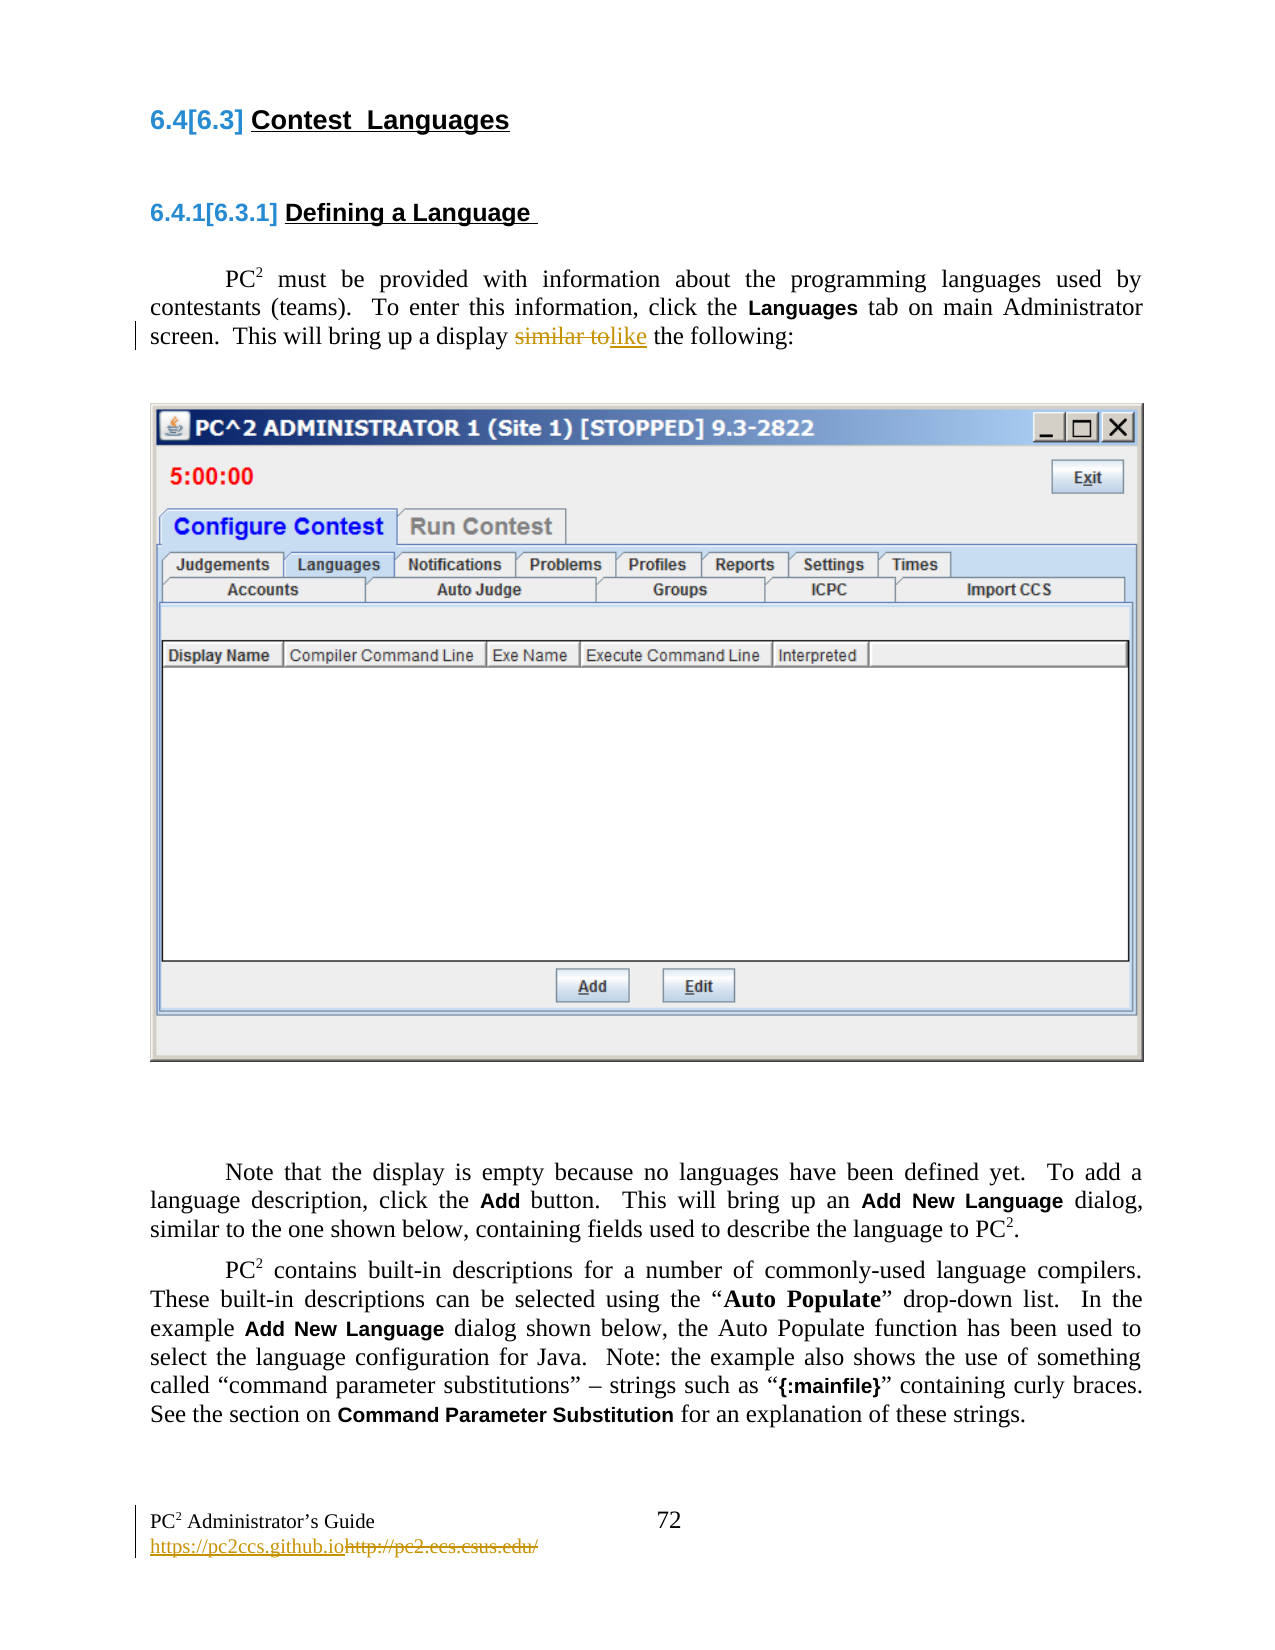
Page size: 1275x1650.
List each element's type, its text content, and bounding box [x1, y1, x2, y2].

subtitle Defining a Language [150, 197, 1143, 226]
picture [150, 403, 1144, 1062]
text PC2 contains built-in descriptions for a number of commonly-used language compilers. These built-in descriptions can be selected using the “Auto Populate” drop-down list. In the example Add New Language dialog shown below, the Auto Populate function has been used to select the language configuration for Java. Note: the example also shows the use of something called “command parameter substitutions” – strings such as “{:mainfile}” containing curly braces. See the section on Command Parameter Substitution for an explanation of these strings. [150, 1255, 1143, 1428]
text PC2 must be provided with information about the programming languages used by contestants (teams). To enter this information, click the Languages tab on main Administrator screen. This will bring up a display the following: [150, 264, 1143, 350]
text Note that the display is empty because no languages have been defined yet. To add a language description, click the Add button. This will bring up an Add New Language dialog, similar to the one shown below, containing fields used to describe the language to PC2. [150, 1157, 1143, 1243]
subtitle Contest Languages [150, 104, 1143, 135]
